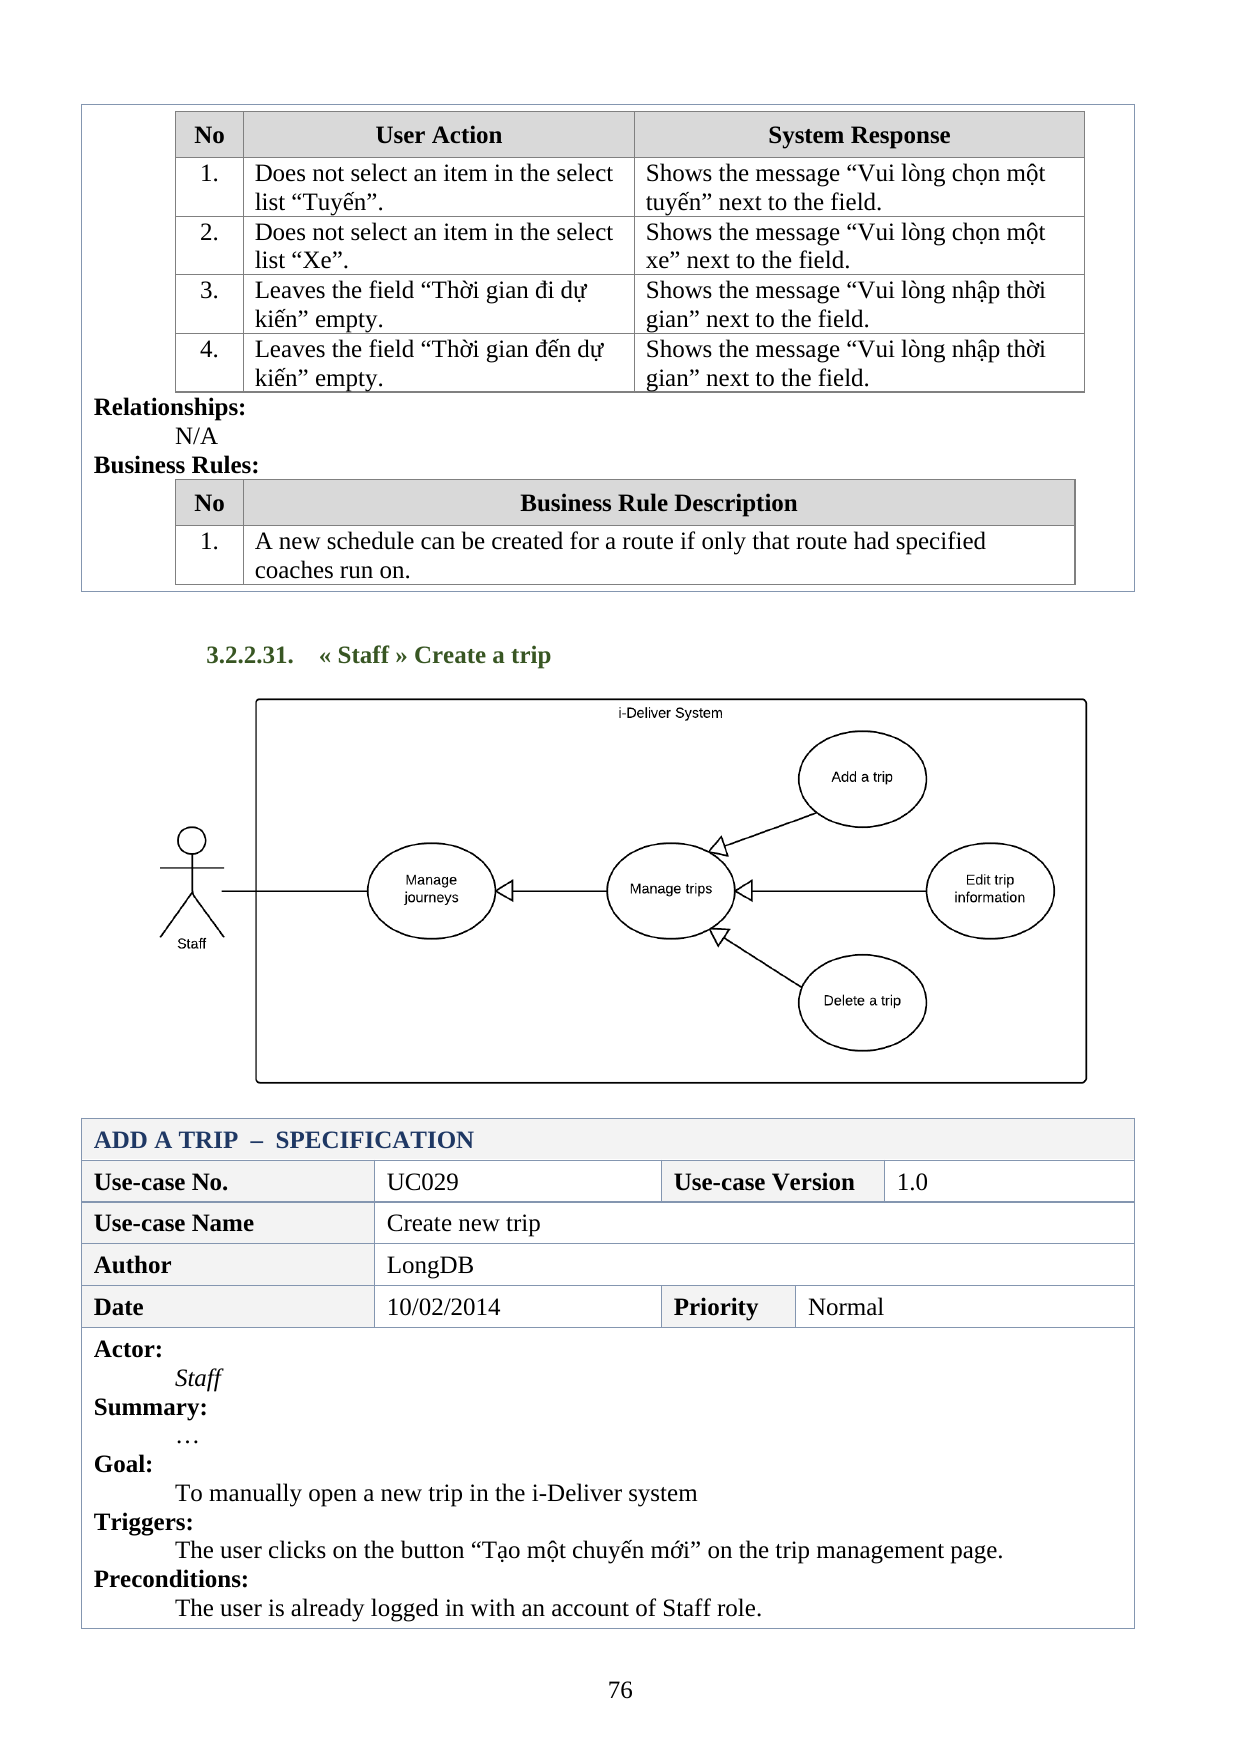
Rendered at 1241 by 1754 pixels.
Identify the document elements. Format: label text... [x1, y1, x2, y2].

table_cell 1.0 [885, 1161, 1134, 1201]
table_cell Normal [796, 1286, 1134, 1327]
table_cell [82, 105, 1134, 591]
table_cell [82, 1328, 1134, 1628]
picture [112, 683, 1128, 1099]
table_cell Use-case No. [82, 1161, 374, 1201]
table_cell Date [82, 1286, 374, 1327]
table_cell UC029 [375, 1161, 661, 1201]
table_cell Use-case Version [662, 1161, 884, 1201]
table_cell LongDB [375, 1244, 1134, 1285]
table_cell 10/02/2014 [375, 1286, 661, 1327]
table_cell Author [82, 1244, 374, 1285]
table_cell Use-case Name [82, 1203, 374, 1243]
table_cell Priority [662, 1286, 795, 1327]
table_cell Create new trip [375, 1203, 1134, 1243]
subtitle « Staff » Create a trip [206, 640, 1146, 668]
table_header ADD A TRIP – SPECIFICATION [82, 1119, 1134, 1159]
